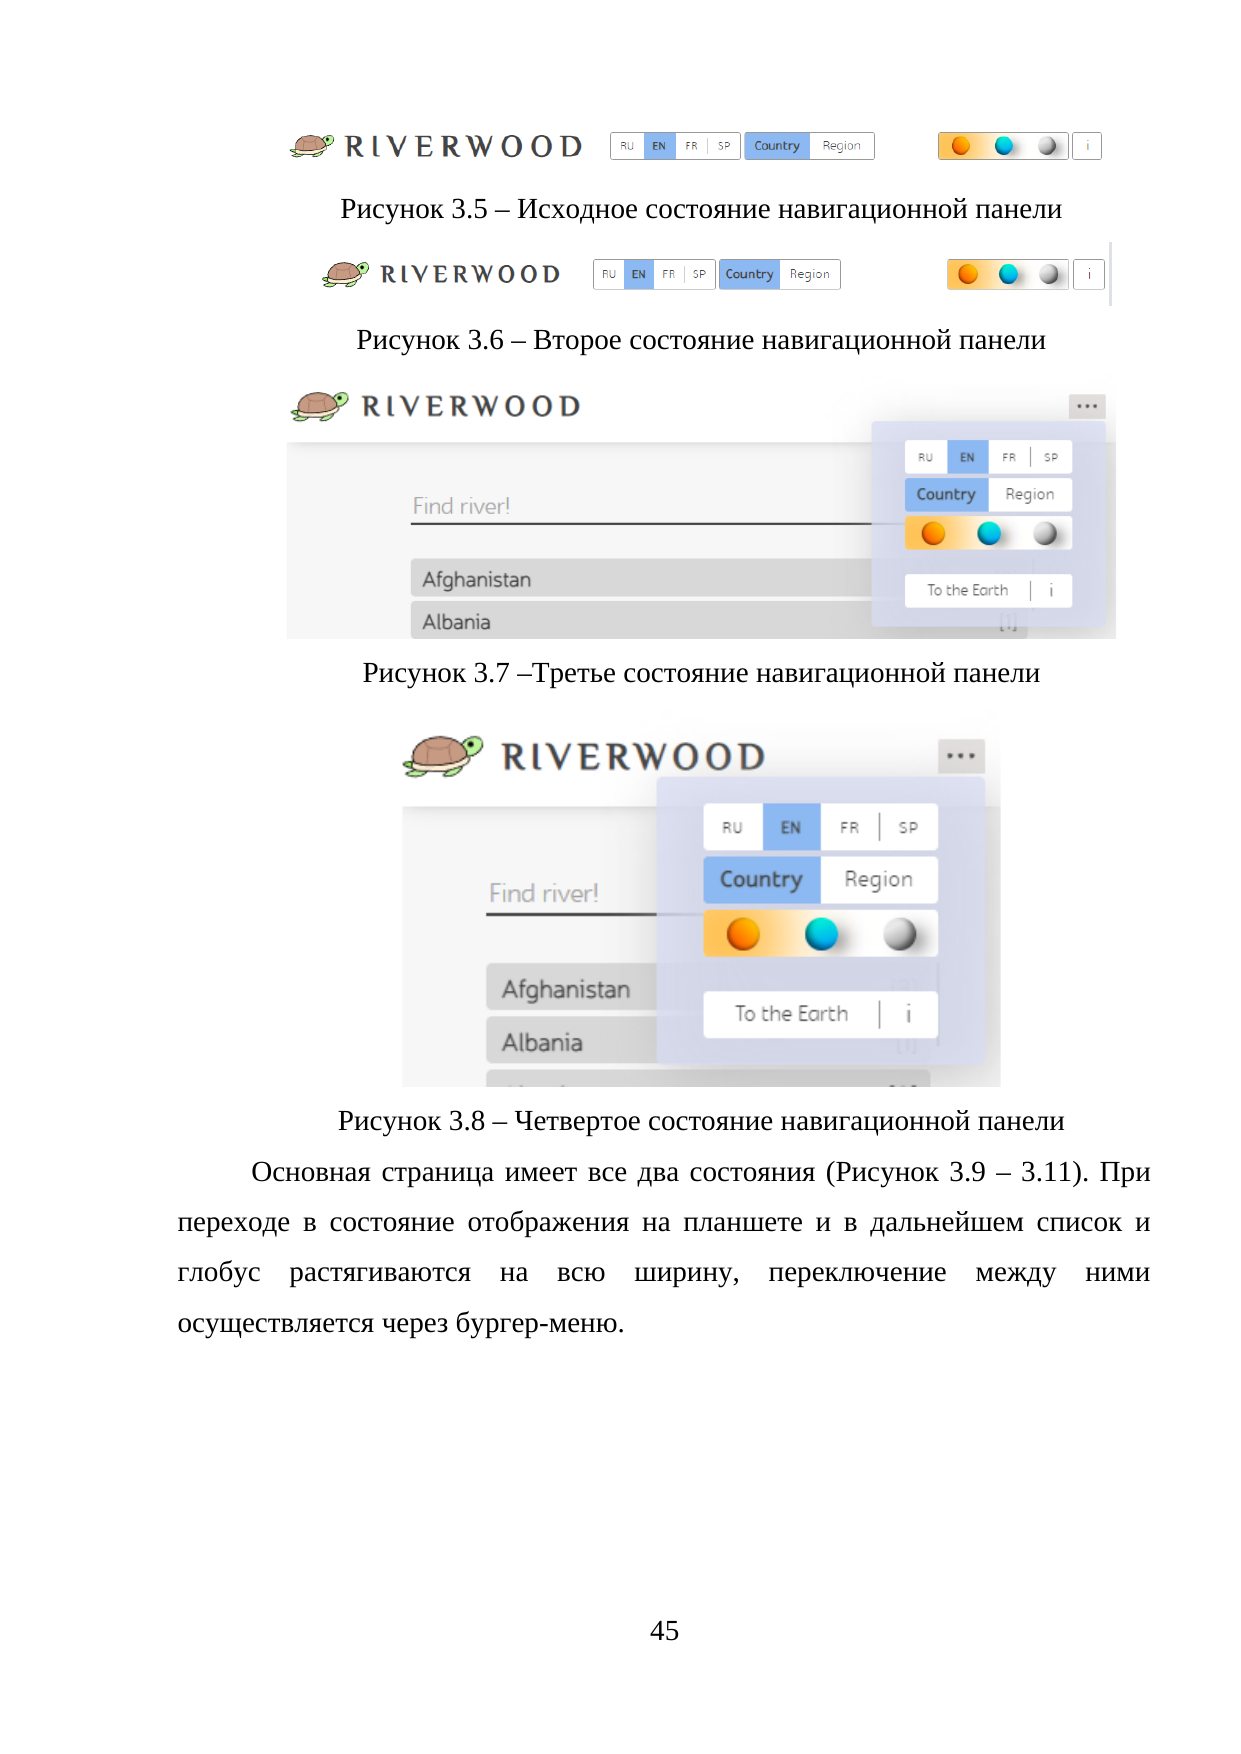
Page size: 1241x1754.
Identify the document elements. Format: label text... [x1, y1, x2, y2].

picture [283, 118, 1119, 175]
text Рисунок 3.5 – Исходное состояние навигационной панели [177, 192, 1152, 225]
picture [286, 372, 1117, 639]
text Основная страница имеет все два состояния (Рисунок 3.9 – 3.11). При переходе в состояние отображения на планшете и в дальнейшем список и глобус растягиваются на всю ширину, переключение между ними осуществляется через бургер-меню. [177, 1154, 1152, 1338]
text Рисунок 3.8 – Четвертое состояние навигационной панели [177, 1103, 1152, 1137]
picture [402, 705, 1001, 1087]
picture [290, 242, 1112, 306]
text Рисунок 3.7 –Третье состояние навигационной панели [177, 655, 1152, 689]
text Рисунок 3.6 – Второе состояние навигационной панели [177, 322, 1152, 355]
